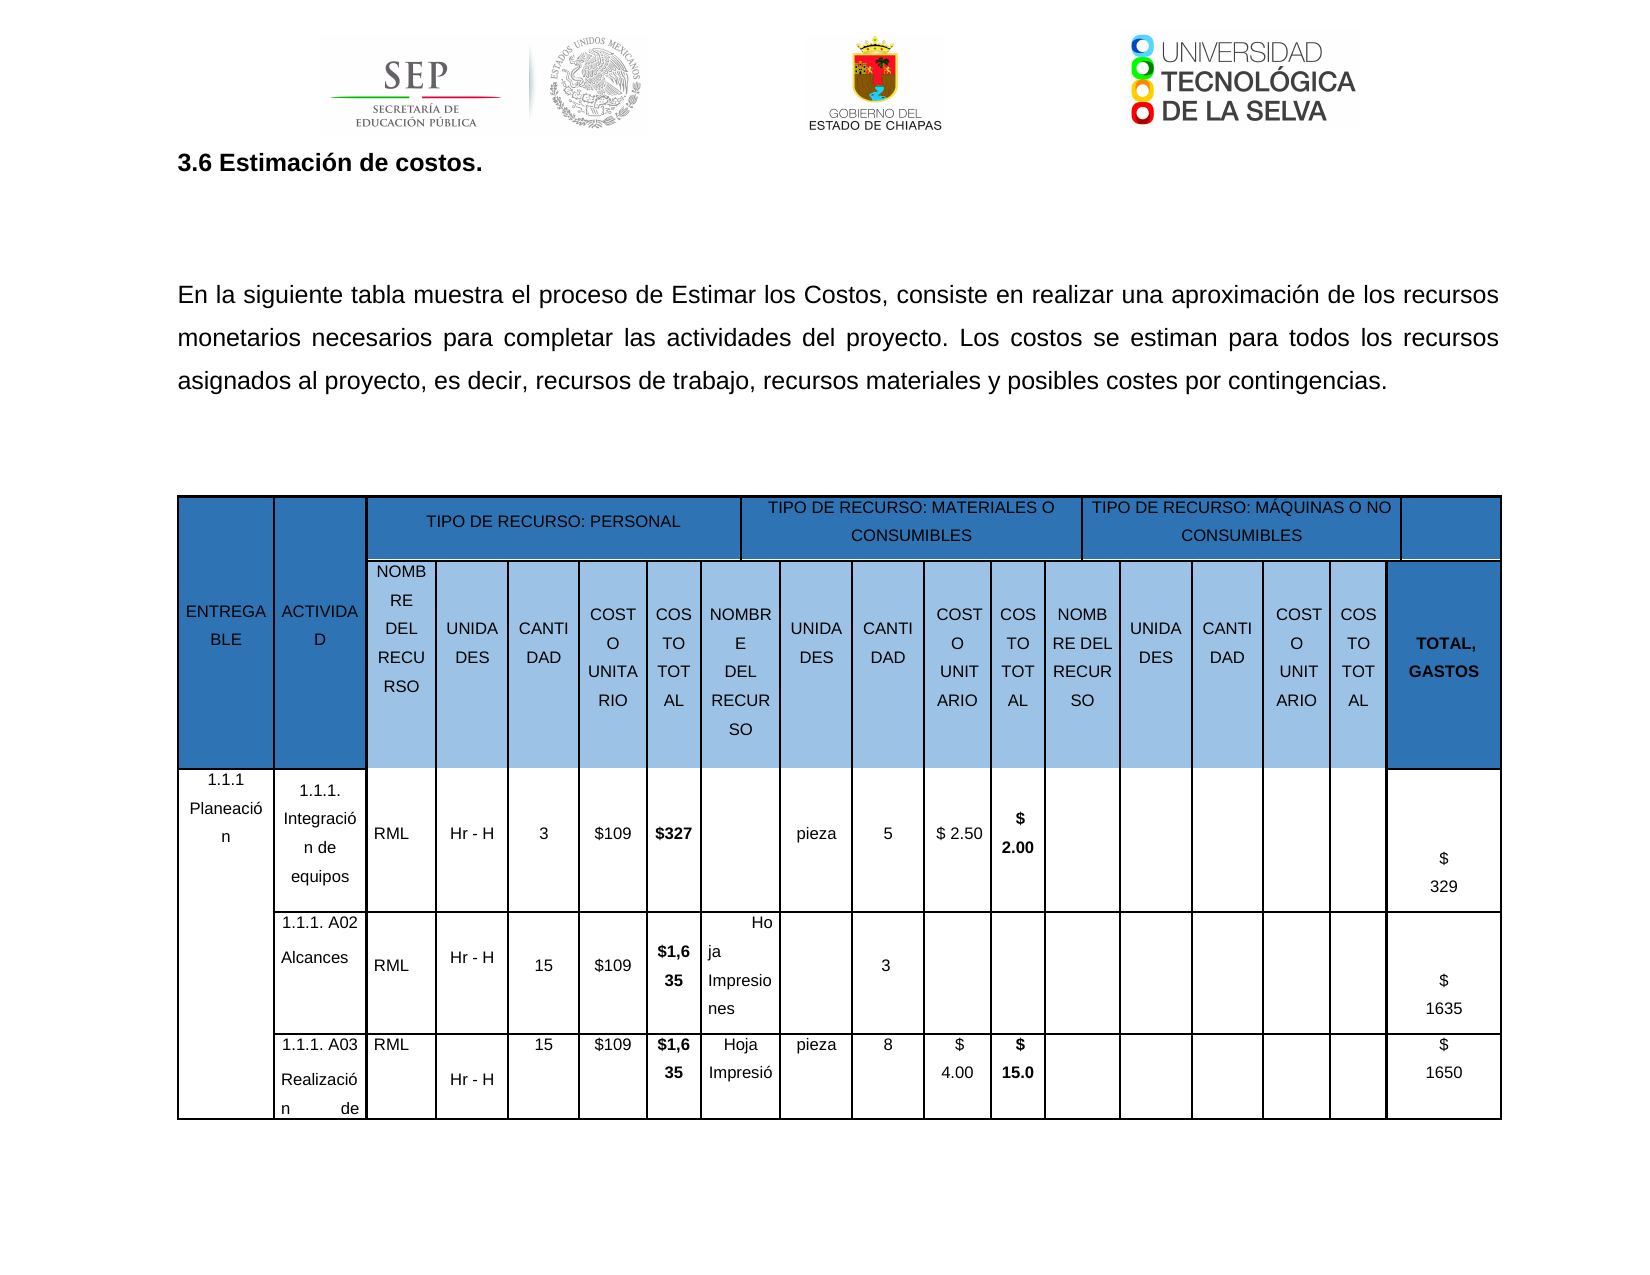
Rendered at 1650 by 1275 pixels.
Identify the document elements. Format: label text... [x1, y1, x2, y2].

table_cell Hoja Impresión [702, 1035, 779, 1118]
table_cell [1193, 913, 1262, 1032]
table_cell $ 2.00 [992, 768, 1044, 911]
table_cell $ 329 [1388, 770, 1500, 911]
table_cell [437, 1035, 507, 1068]
table_cell [1193, 1035, 1262, 1118]
table_cell [702, 768, 779, 911]
table_cell COSTO UNITARIO [1264, 562, 1329, 768]
table_cell [1046, 913, 1119, 1032]
table_cell RML [368, 913, 435, 1032]
table_cell UNIDADES [437, 562, 507, 768]
table_cell $109 [580, 1035, 646, 1118]
table_cell Realización de Project chárter [275, 1068, 365, 1118]
table_header TIPO DE RECURSO: MÁQUINAS O NO CONSUMIBLES [1083, 498, 1400, 559]
table_cell [1331, 768, 1385, 911]
table_cell $ 1635 [1388, 913, 1500, 1032]
table_cell Hr - H [437, 1068, 507, 1118]
table_header ENTREGABLE [179, 498, 273, 768]
table_cell 1.1.1. A03 [275, 1035, 365, 1068]
table_cell 15 [509, 1035, 578, 1118]
table_cell Hr - H [437, 946, 507, 982]
subtitle 3.6 Estimación de costos. [177, 148, 1502, 176]
table_cell [992, 913, 1044, 1032]
table_cell [1264, 913, 1329, 1032]
table_cell [1046, 1035, 1119, 1118]
table_header [1402, 498, 1500, 559]
table_cell $109 [580, 768, 646, 911]
table_cell 15 [509, 913, 578, 1032]
table_cell CANTIDAD [853, 562, 923, 768]
table_cell pieza [781, 1035, 851, 1118]
table_cell CANTIDAD [509, 562, 578, 768]
table_cell 8 [853, 1035, 923, 1118]
table_cell UNIDADES [781, 562, 851, 768]
table_cell 1.1.1. Integración de equipos [275, 770, 365, 911]
table_cell $ 15.00 [992, 1035, 1044, 1118]
table_cell NOMBRE DEL RECURSO [368, 562, 435, 768]
table_cell $ 1650 [1388, 1035, 1500, 1118]
table_header TIPO DE RECURSO: PERSONAL [368, 498, 740, 559]
table_cell [1331, 913, 1385, 1032]
table_header ACTIVIDAD [275, 498, 365, 768]
table_cell 3 [509, 768, 578, 911]
table_cell NOMBRE DEL RECURSO [1046, 562, 1119, 768]
table_cell NOMBRE DEL RECURSO [702, 562, 779, 768]
table_cell COSTO TOTAL [992, 562, 1044, 768]
table_cell CANTIDAD [1193, 562, 1262, 768]
table_cell 5 [853, 768, 923, 911]
table_cell [925, 913, 990, 1032]
picture [1120, 29, 1361, 130]
table_cell COSTO TOTAL [648, 562, 700, 768]
table_cell Hoja Impresiones [702, 913, 779, 1032]
table_cell RML [368, 1035, 435, 1118]
table_cell pieza [781, 768, 851, 911]
picture [806, 34, 944, 135]
table_cell $ 4.00 [925, 1035, 990, 1118]
table_cell $1,635 [648, 913, 700, 1032]
table_cell [437, 982, 507, 1032]
table_cell 1.1.1. A02 [275, 913, 365, 946]
table_cell $109 [580, 913, 646, 1032]
table_cell UNIDADES [1121, 562, 1191, 768]
table_cell $327 [648, 768, 700, 911]
table_cell 1.1.1 Planeación [179, 770, 273, 1118]
table_cell COSTO TOTAL [1331, 562, 1385, 768]
table_cell 3 [853, 913, 923, 1032]
table_header TIPO DE RECURSO: MATERIALES O CONSUMIBLES [742, 498, 1081, 559]
text En la siguiente tabla muestra el proceso de Estimar los Costos, consiste en realizar una aproximación de los recursos monetarios necesarios para completar las actividades del proyecto. Los costos se estiman para todos los recursos asignados al proyecto, es decir, recursos de trabajo, recursos materiales y posibles costes por contingencias. [177, 280, 1502, 395]
table_cell COSTO UNITARIO [580, 562, 646, 768]
table_cell [1046, 768, 1119, 911]
table_cell Alcances [275, 946, 365, 982]
table_cell COSTO UNITARIO [925, 562, 990, 768]
table_cell [1264, 1035, 1329, 1118]
table_cell [1121, 1035, 1191, 1118]
table_cell [1193, 768, 1262, 911]
table_cell TOTAL, GASTOS [1388, 562, 1500, 768]
picture [318, 34, 649, 136]
table_cell Hr - H [437, 768, 507, 911]
table_cell [1121, 768, 1191, 911]
table_cell $ 2.50 [925, 768, 990, 911]
table_cell [1331, 1035, 1385, 1118]
table_cell RML [368, 768, 435, 911]
table_cell [781, 913, 851, 1032]
table_cell $1,635 [648, 1035, 700, 1118]
table_cell [1121, 913, 1191, 1032]
table_cell [1264, 768, 1329, 911]
table_cell [437, 913, 507, 946]
table_cell [275, 982, 365, 1032]
